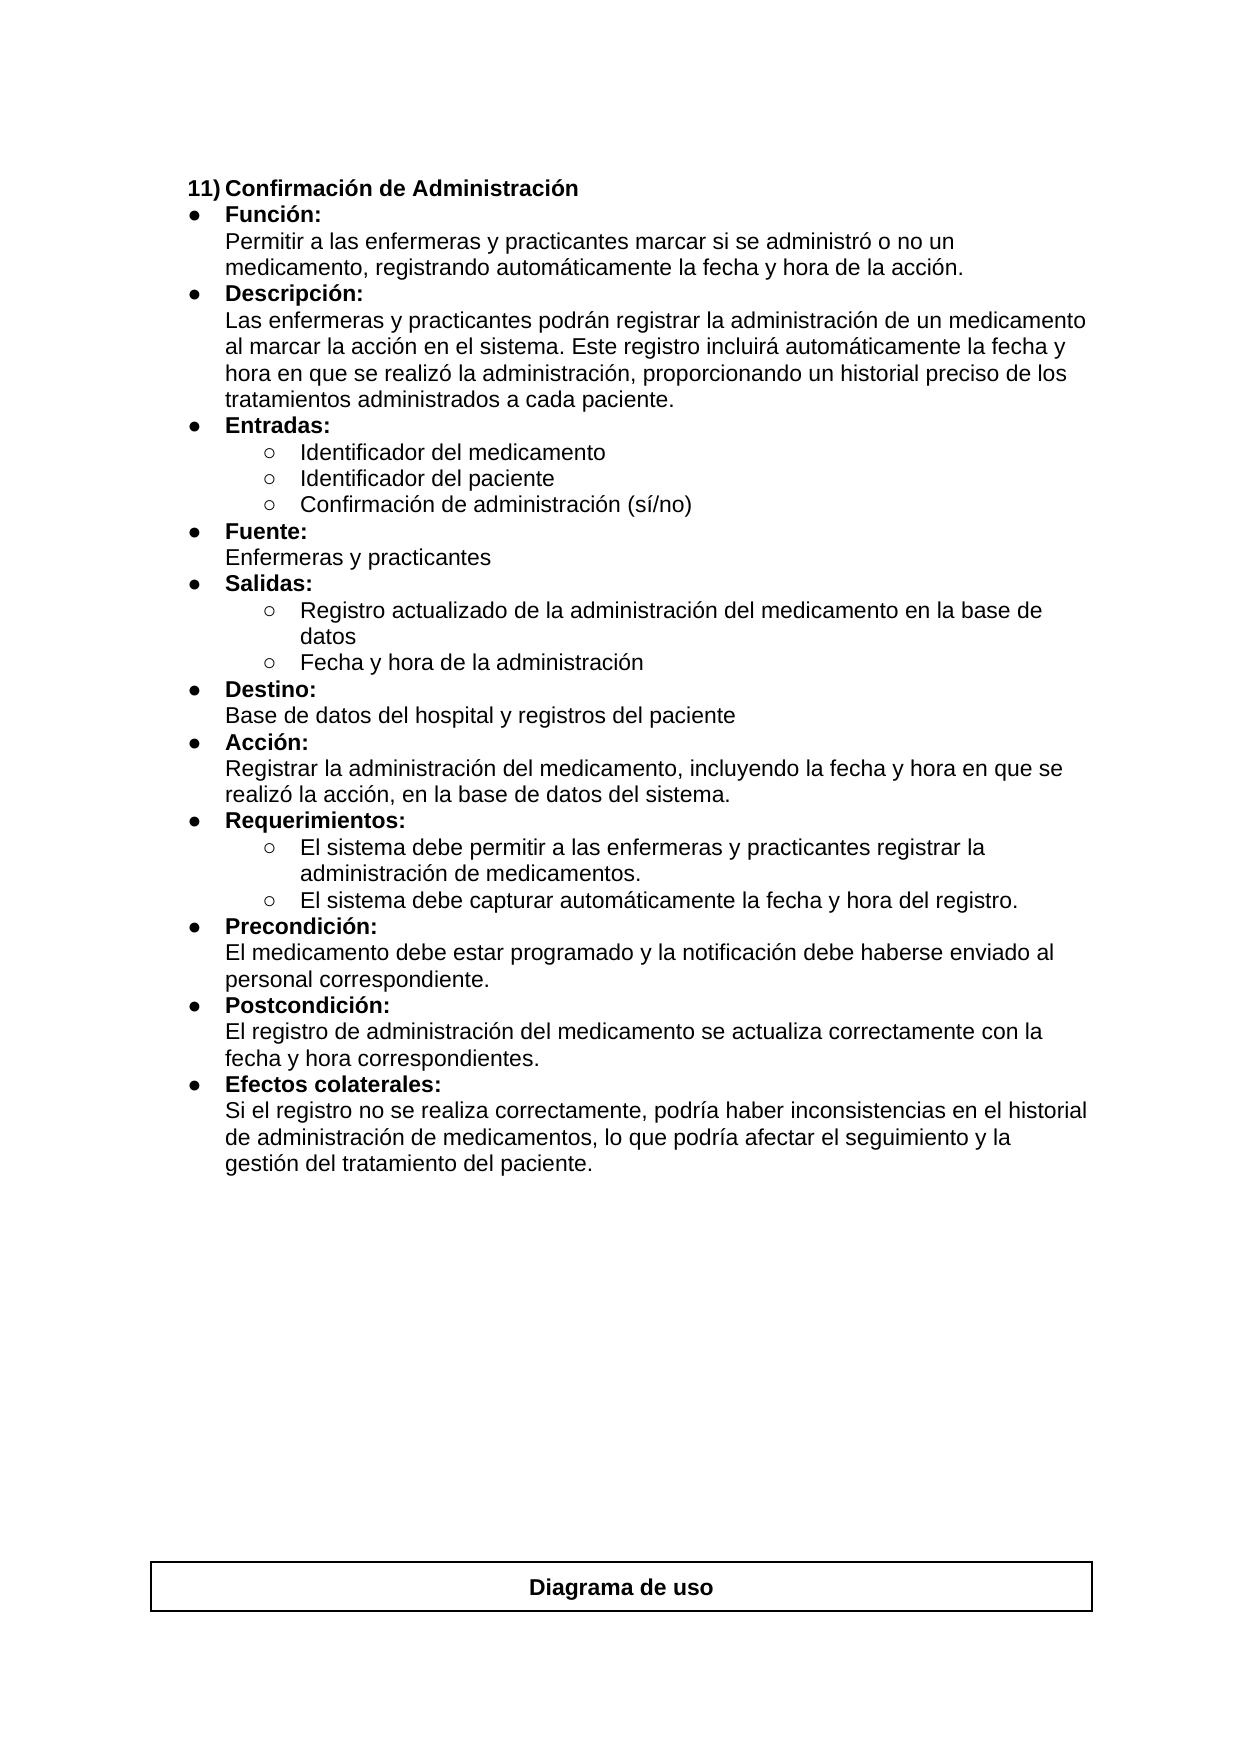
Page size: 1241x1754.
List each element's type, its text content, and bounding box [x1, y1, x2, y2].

list Confirmación de administración (sí/no) [262, 491, 1090, 518]
list El sistema debe permitir a las enfermeras y practicantes registrar la administración de medicamentos. [262, 834, 1090, 887]
list Descripción: Las enfermeras y practicantes podrán registrar la administración de un medicamento al marcar la acción en el sistema. Este registro incluirá automáticamente la fecha y hora en que se realizó la administración, proporcionando un historial preciso de los tratamientos administrados a cada paciente. [187, 280, 1090, 412]
list Acción: Registrar la administración del medicamento, incluyendo la fecha y hora en que se realizó la acción, en la base de datos del sistema. [187, 728, 1090, 807]
list Función: Permitir a las enfermeras y practicantes marcar si se administró o no un medicamento, registrando automáticamente la fecha y hora de la acción. [187, 201, 1090, 280]
list Entradas: [187, 412, 1090, 438]
list Confirmación de Administración [187, 175, 1090, 201]
list El sistema debe capturar automáticamente la fecha y hora del registro. [262, 887, 1090, 913]
list Efectos colaterales: Si el registro no se realiza correctamente, podría haber inconsistencias en el historial de administración de medicamentos, lo que podría afectar el seguimiento y la gestión del tratamiento del paciente. [187, 1071, 1090, 1176]
list Registro actualizado de la administración del medicamento en la base de datos [262, 597, 1090, 649]
list Requerimientos: [187, 807, 1090, 834]
table_header Diagrama de uso [152, 1563, 1091, 1610]
list Postcondición: El registro de administración del medicamento se actualiza correctamente con la fecha y hora correspondientes. [187, 992, 1090, 1071]
list Destino: Base de datos del hospital y registros del paciente [187, 676, 1090, 728]
list Identificador del medicamento [262, 438, 1090, 465]
list Precondición: El medicamento debe estar programado y la notificación debe haberse enviado al personal correspondiente. [187, 913, 1090, 992]
list Identificador del paciente [262, 465, 1090, 491]
list Fecha y hora de la administración [262, 649, 1090, 676]
list Fuente: Enfermeras y practicantes [187, 518, 1090, 570]
list Salidas: [187, 570, 1090, 597]
